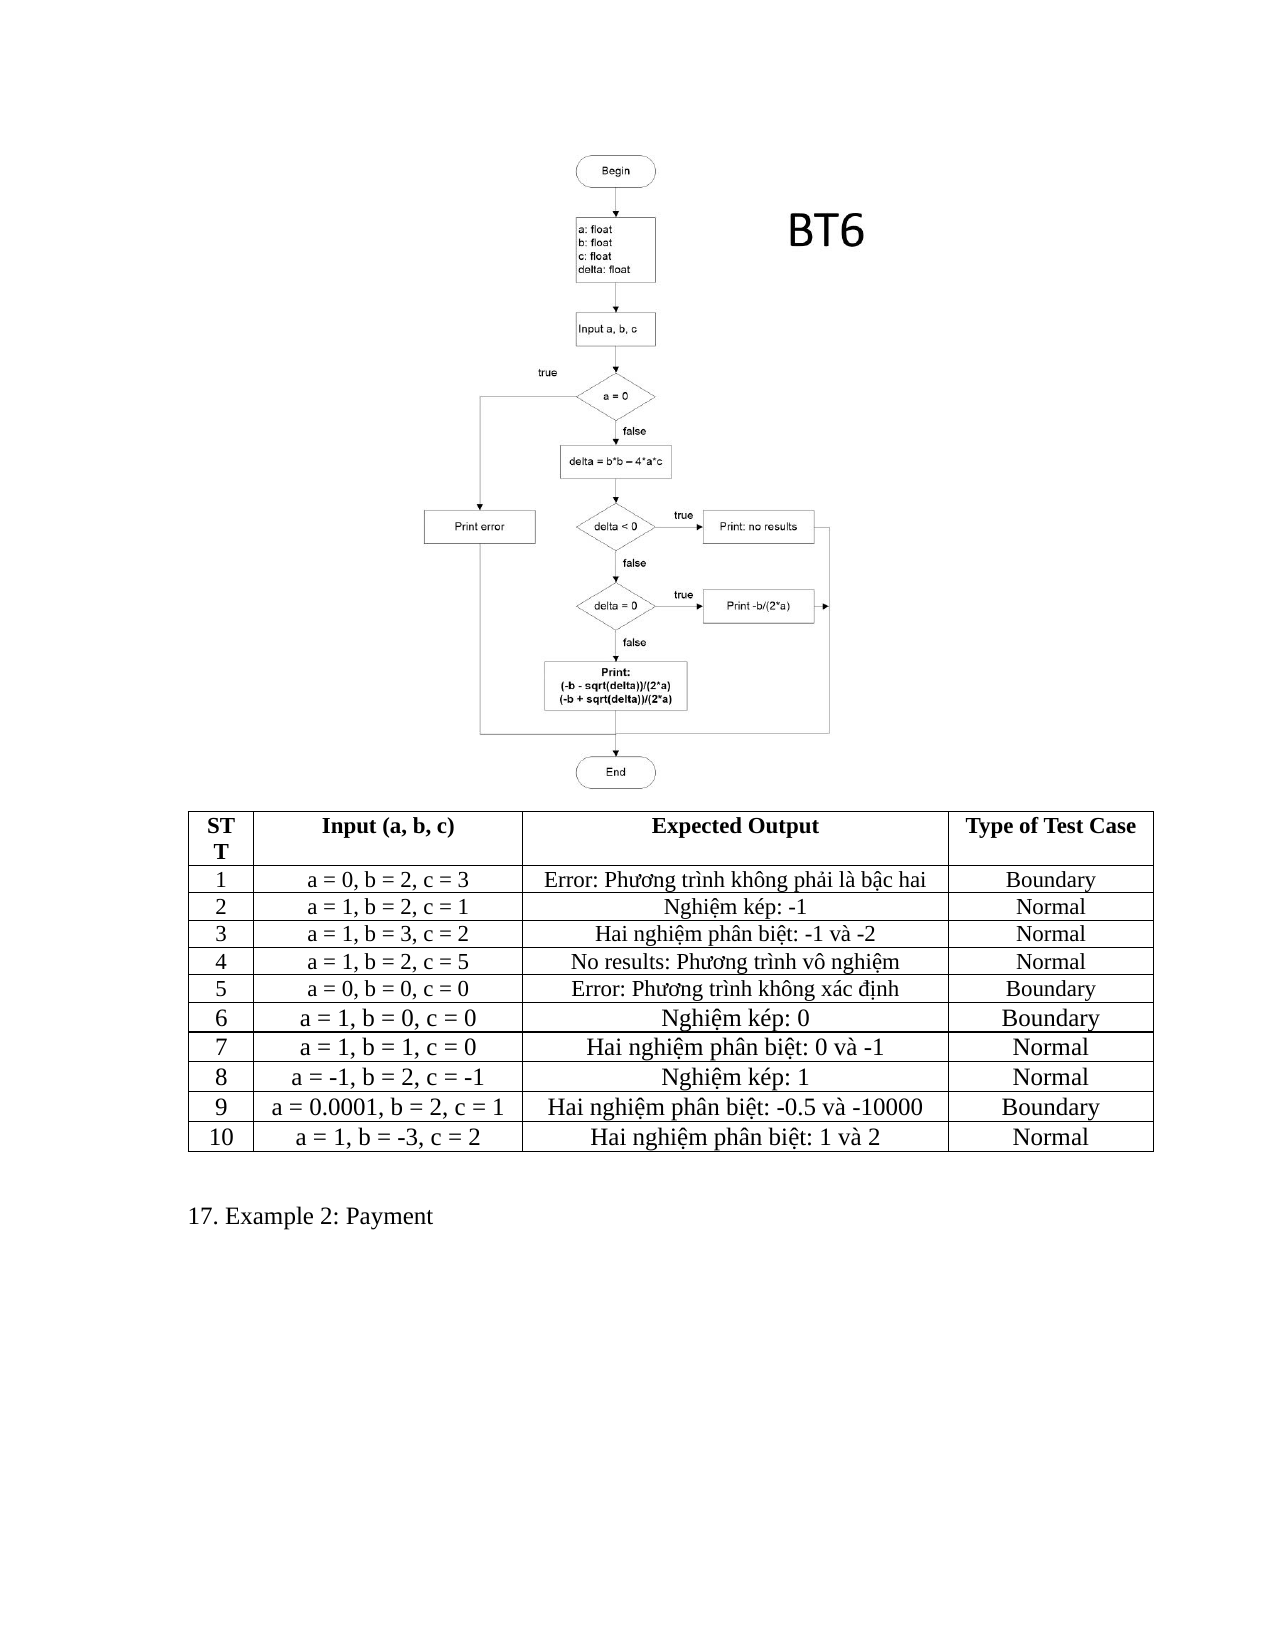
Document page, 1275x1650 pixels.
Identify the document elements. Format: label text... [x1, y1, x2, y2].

table_cell Normal [949, 948, 1153, 974]
table_cell a = 0, b = 0, c = 0 [254, 975, 522, 1002]
table_cell Boundary [949, 1092, 1153, 1121]
table_cell 5 [189, 975, 253, 1002]
table_cell a = -1, b = 2, c = -1 [254, 1062, 522, 1091]
table_cell Nghiệm kép: 0 [523, 1003, 948, 1031]
table_cell Normal [949, 1033, 1153, 1061]
table_cell a = 1, b = -3, c = 2 [254, 1122, 522, 1151]
table_cell 9 [189, 1092, 253, 1121]
table_cell a = 1, b = 2, c = 5 [254, 948, 522, 974]
table_cell Nghiệm kép: -1 [523, 893, 948, 919]
table_cell Normal [949, 921, 1153, 947]
table_cell Hai nghiệm phân biệt: -0.5 và -10000 [523, 1092, 948, 1121]
table_cell 2 [189, 893, 253, 919]
table_cell Normal [949, 1122, 1153, 1151]
table_cell 1 [189, 866, 253, 892]
table_header Expected Output [523, 812, 948, 865]
table_cell a = 1, b = 2, c = 1 [254, 893, 522, 919]
table_cell a = 0, b = 2, c = 3 [254, 866, 522, 892]
table_cell a = 1, b = 1, c = 0 [254, 1033, 522, 1061]
table_cell 6 [189, 1003, 253, 1031]
table_header Type of Test Case [949, 812, 1153, 865]
table_cell a = 0.0001, b = 2, c = 1 [254, 1092, 522, 1121]
list Example 2: Payment [187, 1201, 1125, 1230]
table_cell Boundary [949, 975, 1153, 1002]
table_cell 10 [189, 1122, 253, 1151]
table_cell Normal [949, 893, 1153, 919]
table_cell Hai nghiệm phân biệt: 0 và -1 [523, 1033, 948, 1061]
table_cell a = 1, b = 3, c = 2 [254, 921, 522, 947]
picture [399, 150, 913, 790]
table_cell Nghiệm kép: 1 [523, 1062, 948, 1091]
table_header STT [189, 812, 253, 865]
table_cell Boundary [949, 1003, 1153, 1031]
table_cell Error: Phương trình không phải là bậc hai [523, 866, 948, 892]
table_cell 3 [189, 921, 253, 947]
table_cell Hai nghiệm phân biệt: -1 và -2 [523, 921, 948, 947]
table_cell 4 [189, 948, 253, 974]
table_cell Boundary [949, 866, 1153, 892]
table_cell Hai nghiệm phân biệt: 1 và 2 [523, 1122, 948, 1151]
table_cell Normal [949, 1062, 1153, 1091]
table_cell No results: Phương trình vô nghiệm [523, 948, 948, 974]
table_header Input (a, b, c) [254, 812, 522, 865]
table_cell a = 1, b = 0, c = 0 [254, 1003, 522, 1031]
table_cell 7 [189, 1033, 253, 1061]
table_cell Error: Phương trình không xác định [523, 975, 948, 1002]
table_cell 8 [189, 1062, 253, 1091]
